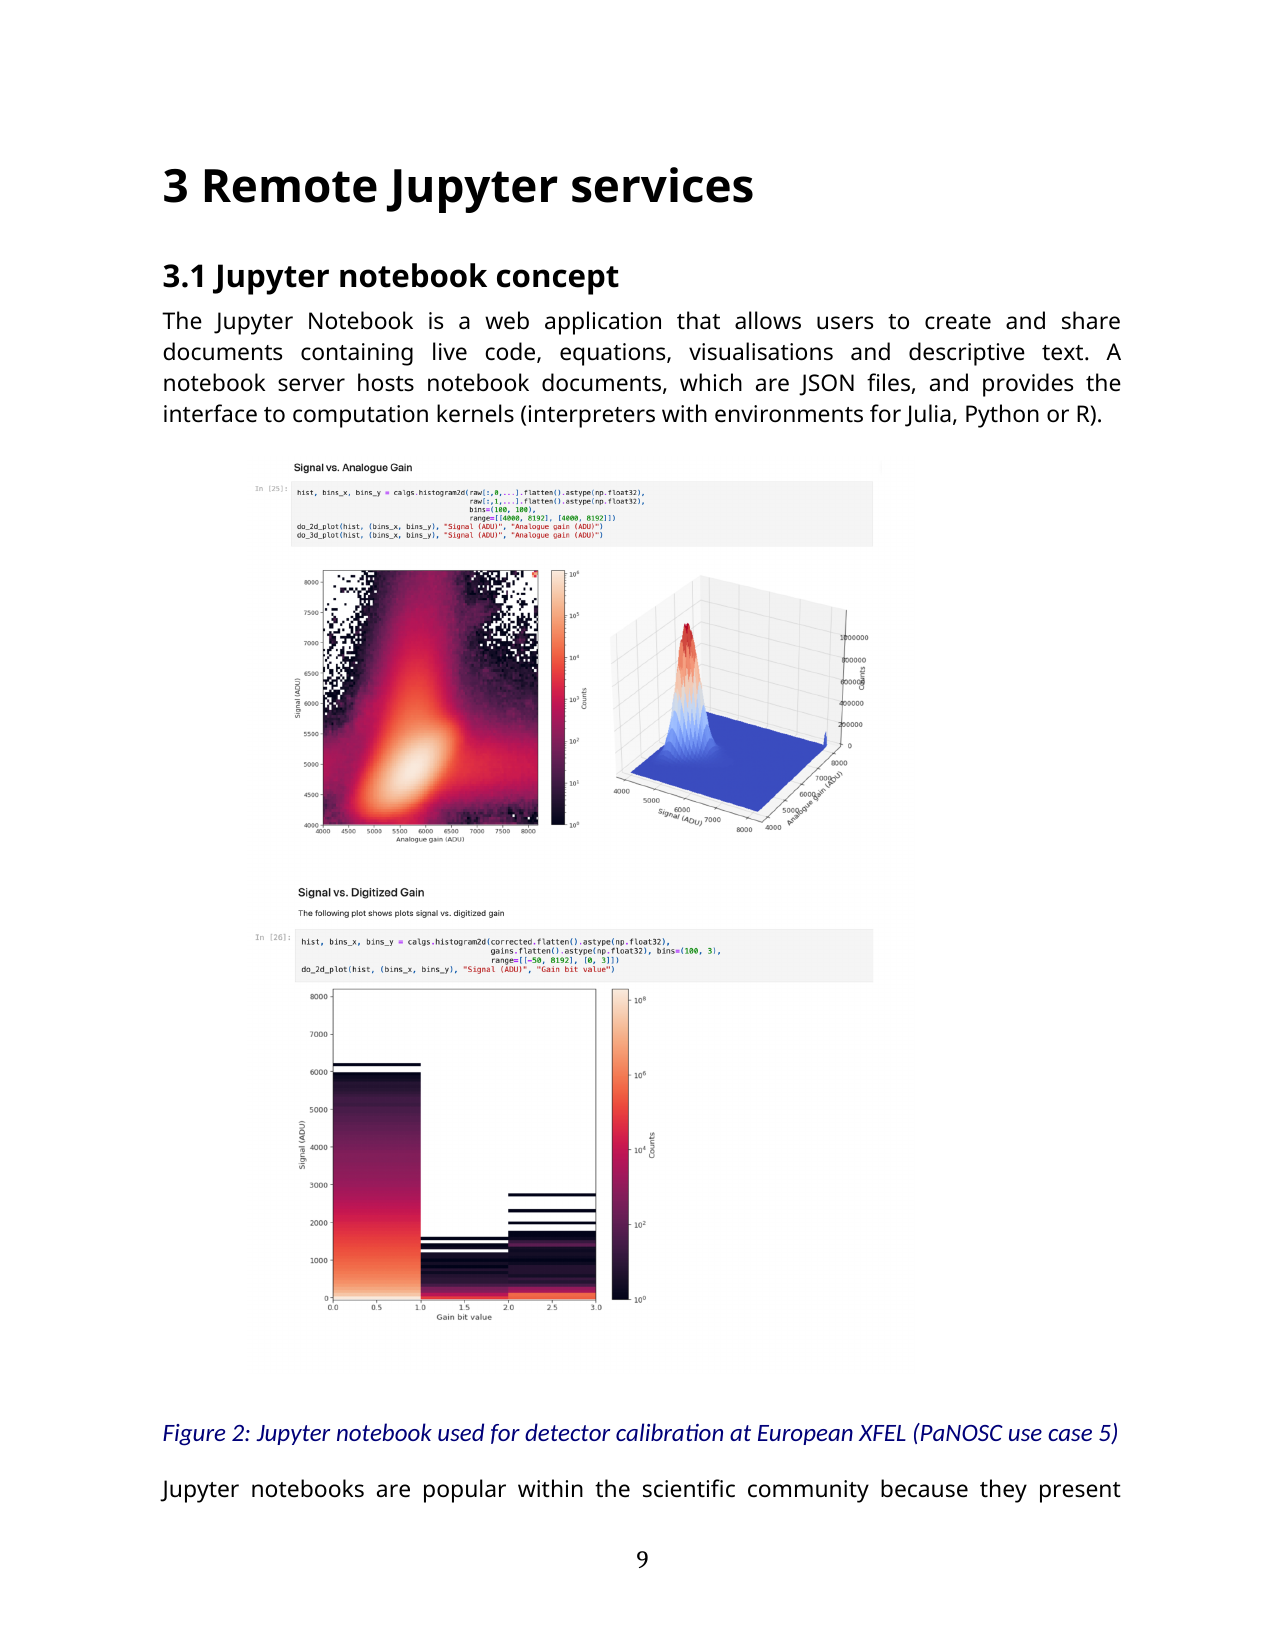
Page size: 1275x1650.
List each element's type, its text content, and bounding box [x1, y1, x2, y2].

subtitle 3 Remote Jupyter services [162, 154, 1122, 216]
subtitle 3.1 Jupyter notebook concept [162, 254, 1122, 296]
text The Jupyter Notebook is a web application that allows users to create and share documents containing live code, equations, visualisations and descriptive text. A notebook server hosts notebook documents, which are JSON files, and provides the interface to computation kernels (interpreters with environments for Julia, Python or R). [162, 304, 1122, 429]
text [162, 1473, 1122, 1504]
picture [246, 456, 915, 1374]
